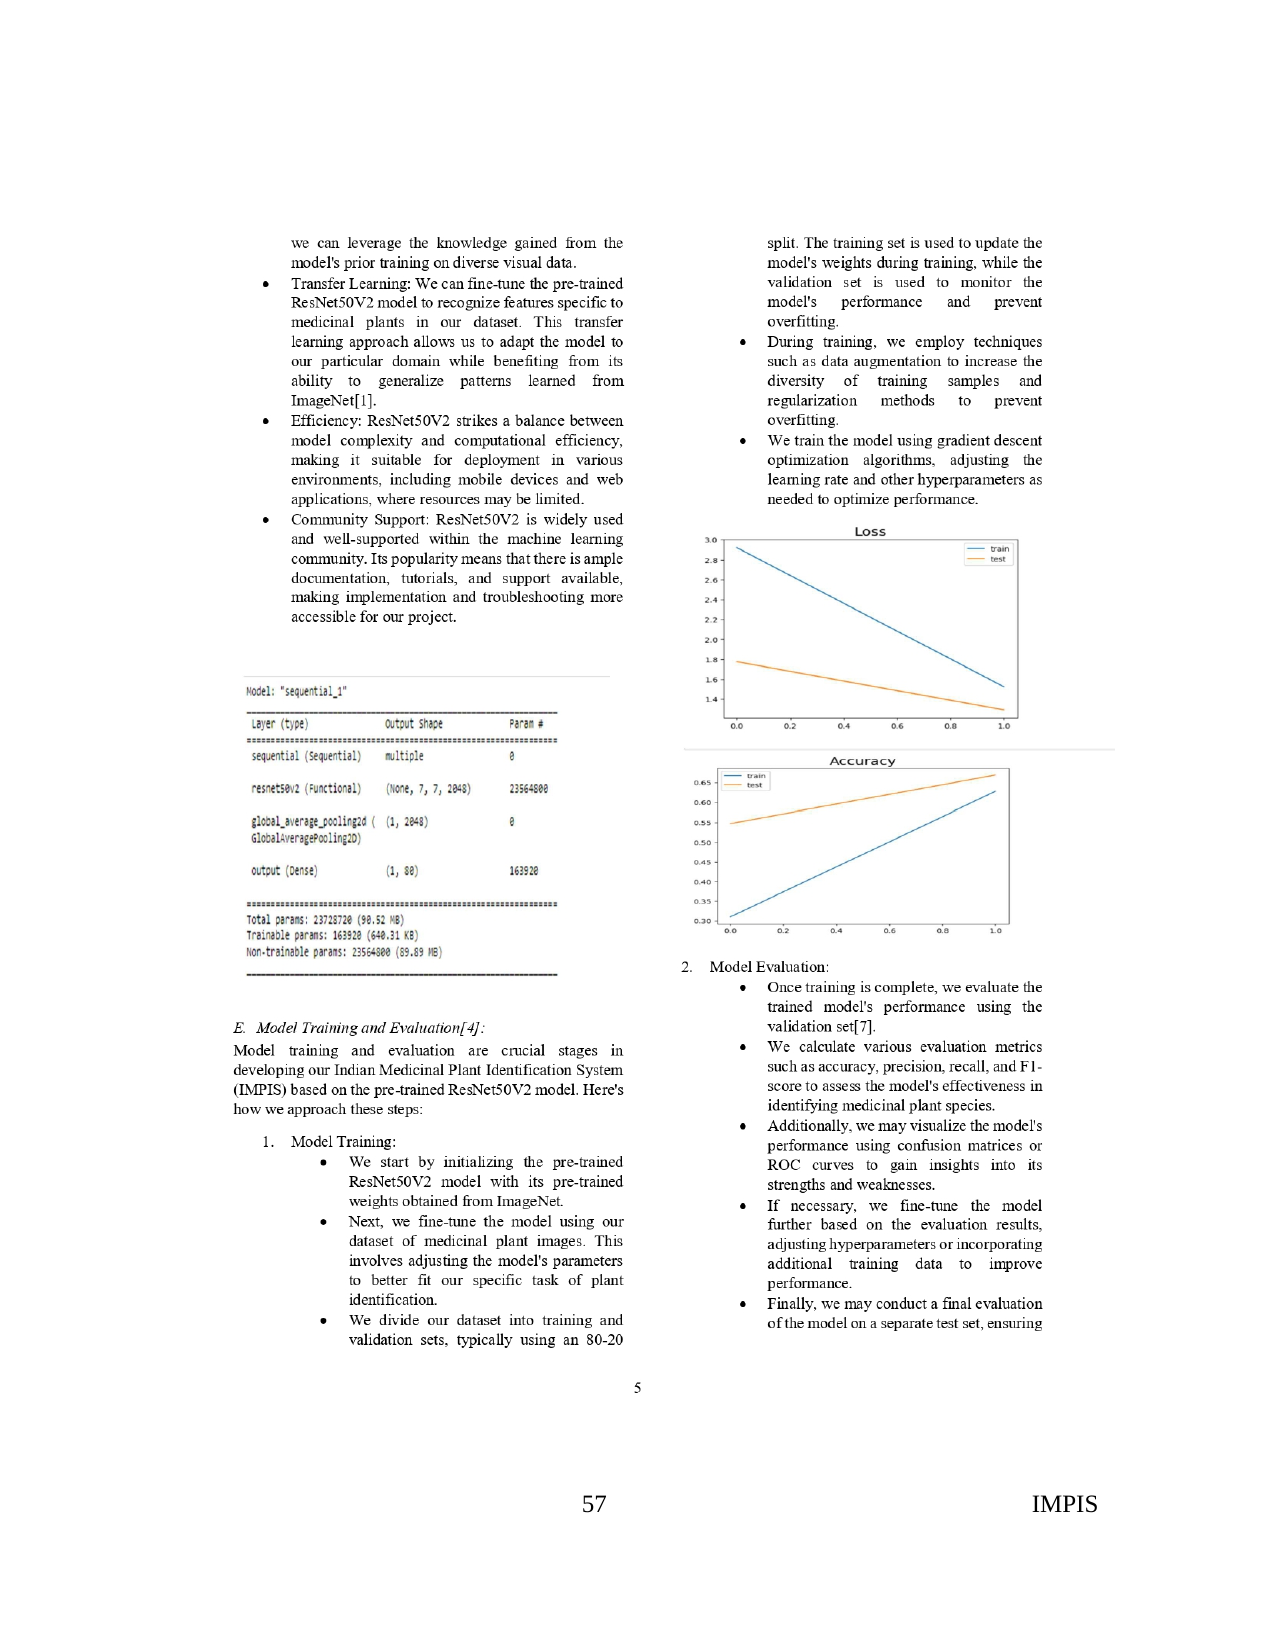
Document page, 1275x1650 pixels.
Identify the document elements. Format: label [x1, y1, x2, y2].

picture [160, 150, 1115, 1471]
